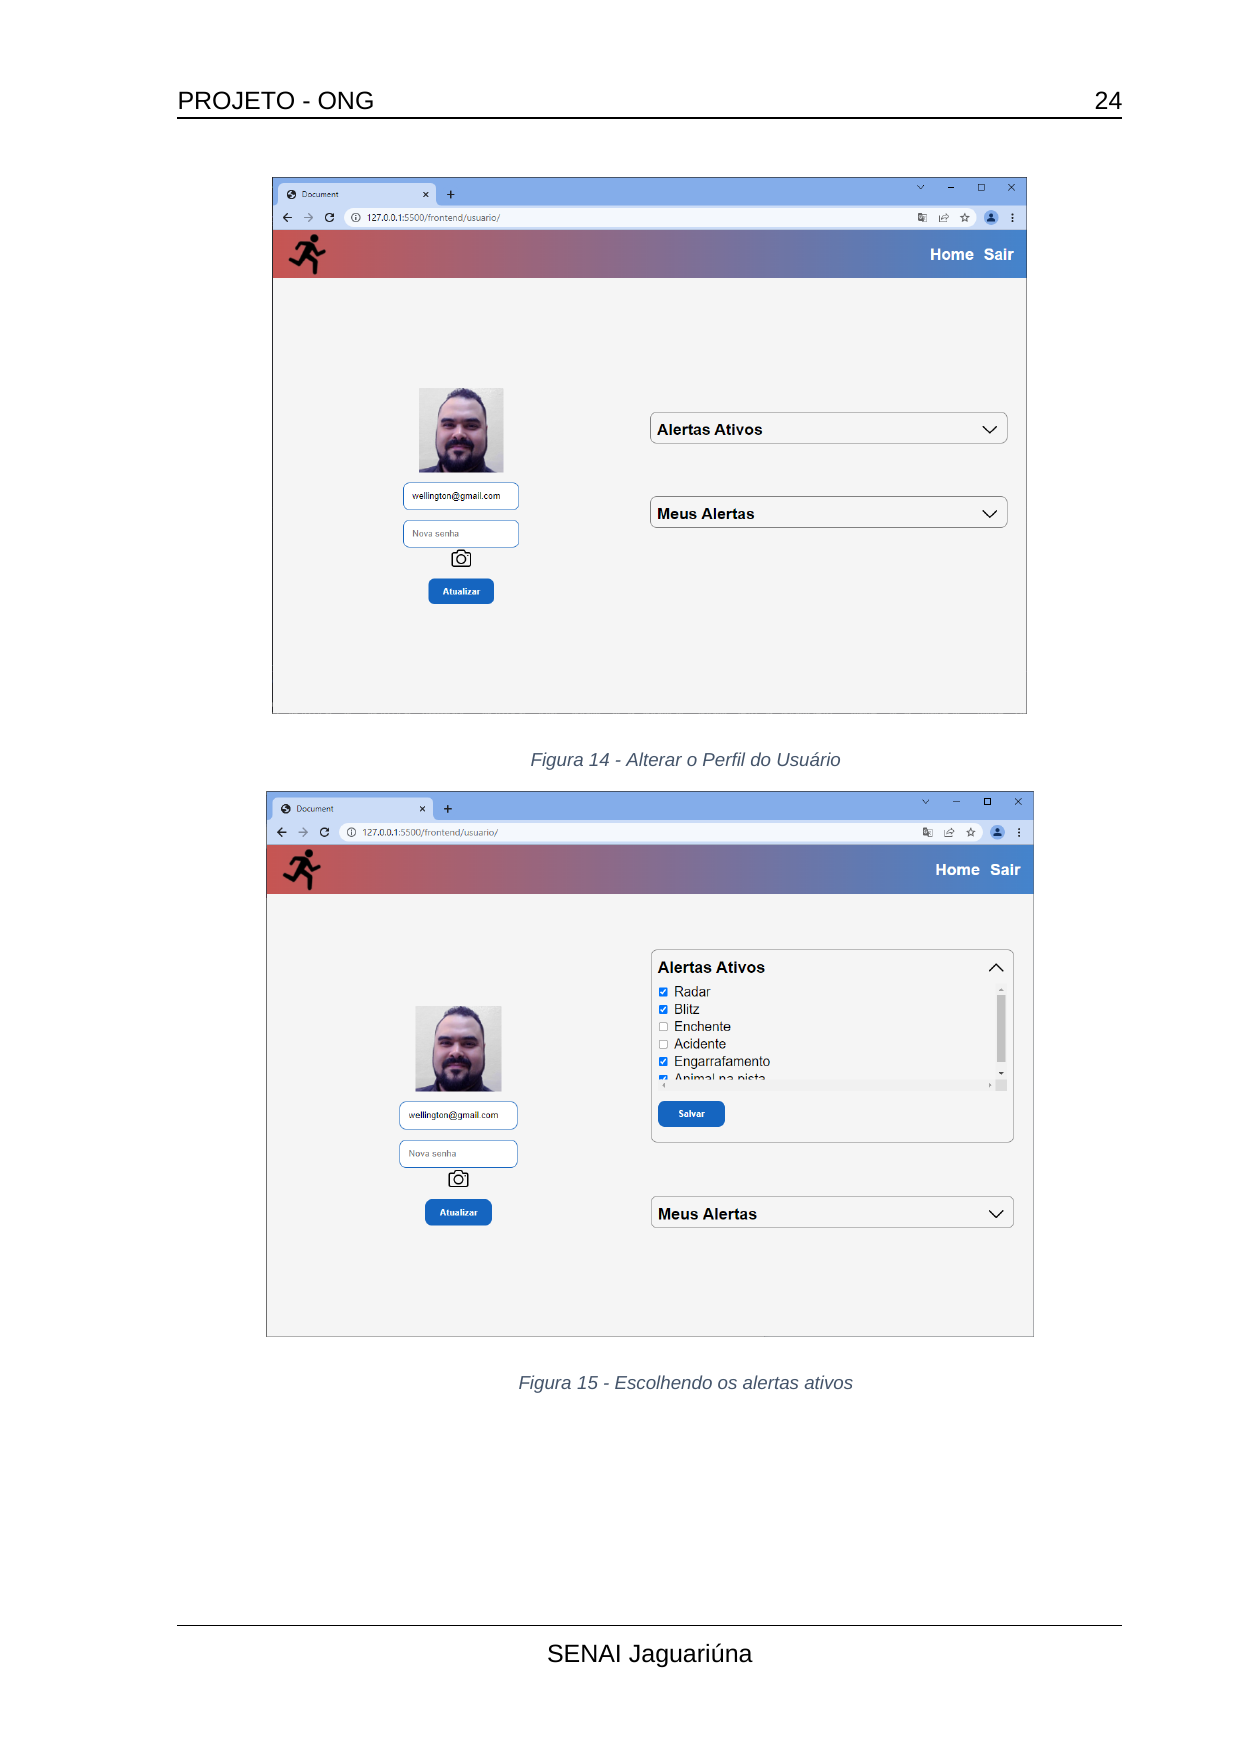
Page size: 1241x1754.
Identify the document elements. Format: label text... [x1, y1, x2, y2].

text Figura 14 - Alterar o Perfil do Usuário [177, 749, 1122, 771]
picture [272, 177, 1027, 714]
text Figura 15 - Escolhendo os alertas ativos [177, 1372, 1122, 1394]
picture [266, 791, 1034, 1337]
